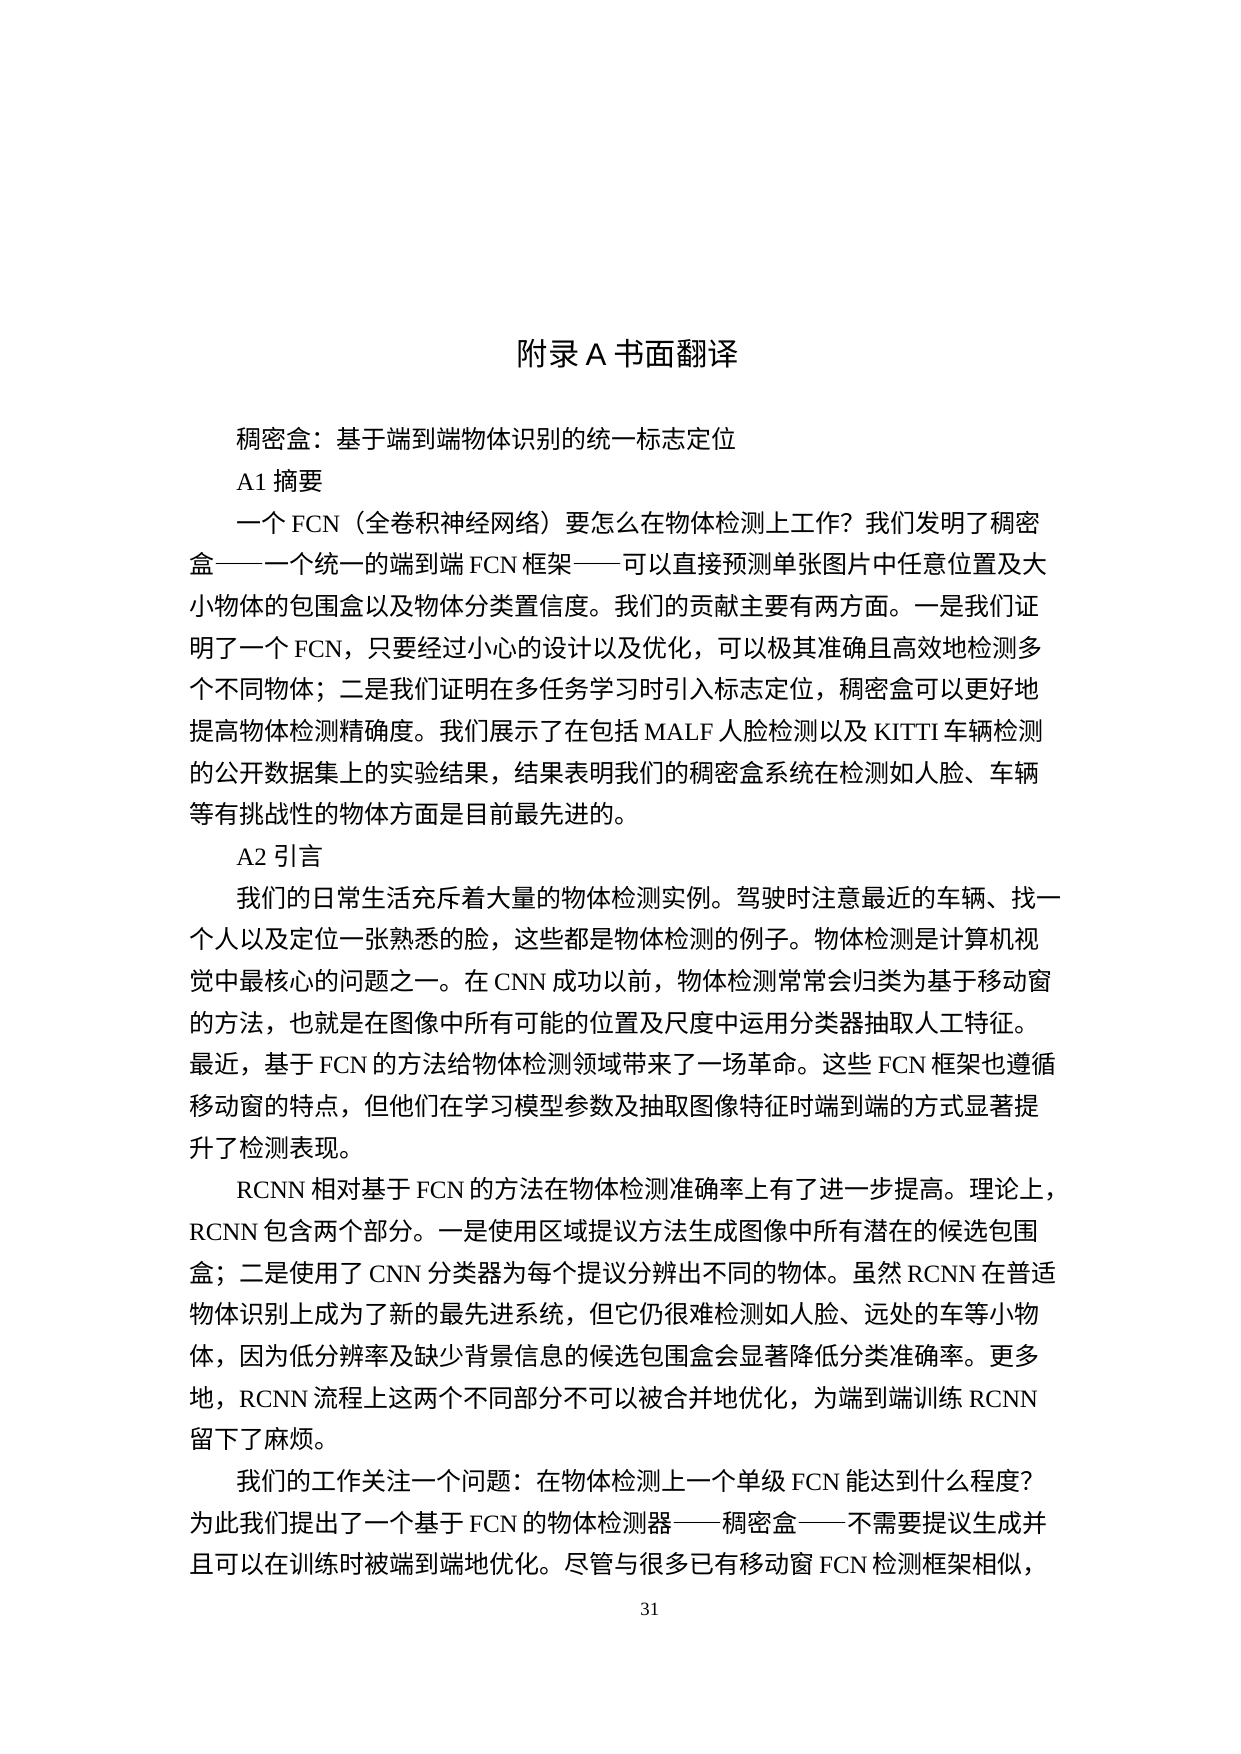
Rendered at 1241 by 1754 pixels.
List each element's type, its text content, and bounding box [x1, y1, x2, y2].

text A1 摘要 [189, 457, 1063, 499]
text A2 引言 [189, 832, 1063, 874]
text 我们的日常生活充斥着大量的物体检测实例。驾驶时注意最近的车辆、找一个人以及定位一张熟悉的脸，这些都是物体检测的例子。物体检测是计算机视觉中最核心的问题之一。在CNN成功以前，物体检测常常会归类为基于移动窗的方法，也就是在图像中所有可能的位置及尺度中运用分类器抽取人工特征。最近，基于FCN的方法给物体检测领域带来了一场革命。这些FCN框架也遵循移动窗的特点，但他们在学习模型参数及抽取图像特征时端到端的方式显著提升了检测表现。 [189, 874, 1063, 1165]
subtitle 附录A 书面翻译 [192, 332, 1063, 374]
text 一个FCN（全卷积神经网络）要怎么在物体检测上工作？我们发明了稠密盒——一个统一的端到端FCN框架——可以直接预测单张图片中任意位置及大小物体的包围盒以及物体分类置信度。我们的贡献主要有两方面。一是我们证明了一个FCN，只要经过小心的设计以及优化，可以极其准确且高效地检测多个不同物体；二是我们证明在多任务学习时引入标志定位，稠密盒可以更好地提高物体检测精确度。我们展示了在包括MALF人脸检测以及KITTI车辆检测的公开数据集上的实验结果，结果表明我们的稠密盒系统在检测如人脸、车辆等有挑战性的物体方面是目前最先进的。 [189, 499, 1063, 832]
text 稠密盒：基于端到端物体识别的统一标志定位 [189, 415, 1063, 457]
text RCNN相对基于FCN的方法在物体检测准确率上有了进一步提高。理论上，RCNN包含两个部分。一是使用区域提议方法生成图像中所有潜在的候选包围盒；二是使用了CNN分类器为每个提议分辨出不同的物体。虽然RCNN在普适物体识别上成为了新的最先进系统，但它仍很难检测如人脸、远处的车等小物体，因为低分辨率及缺少背景信息的候选包围盒会显著降低分类准确率。更多地，RCNN流程上这两个不同部分不可以被合并地优化，为端到端训练RCNN留下了麻烦。 [189, 1165, 1063, 1457]
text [189, 1457, 1063, 1582]
